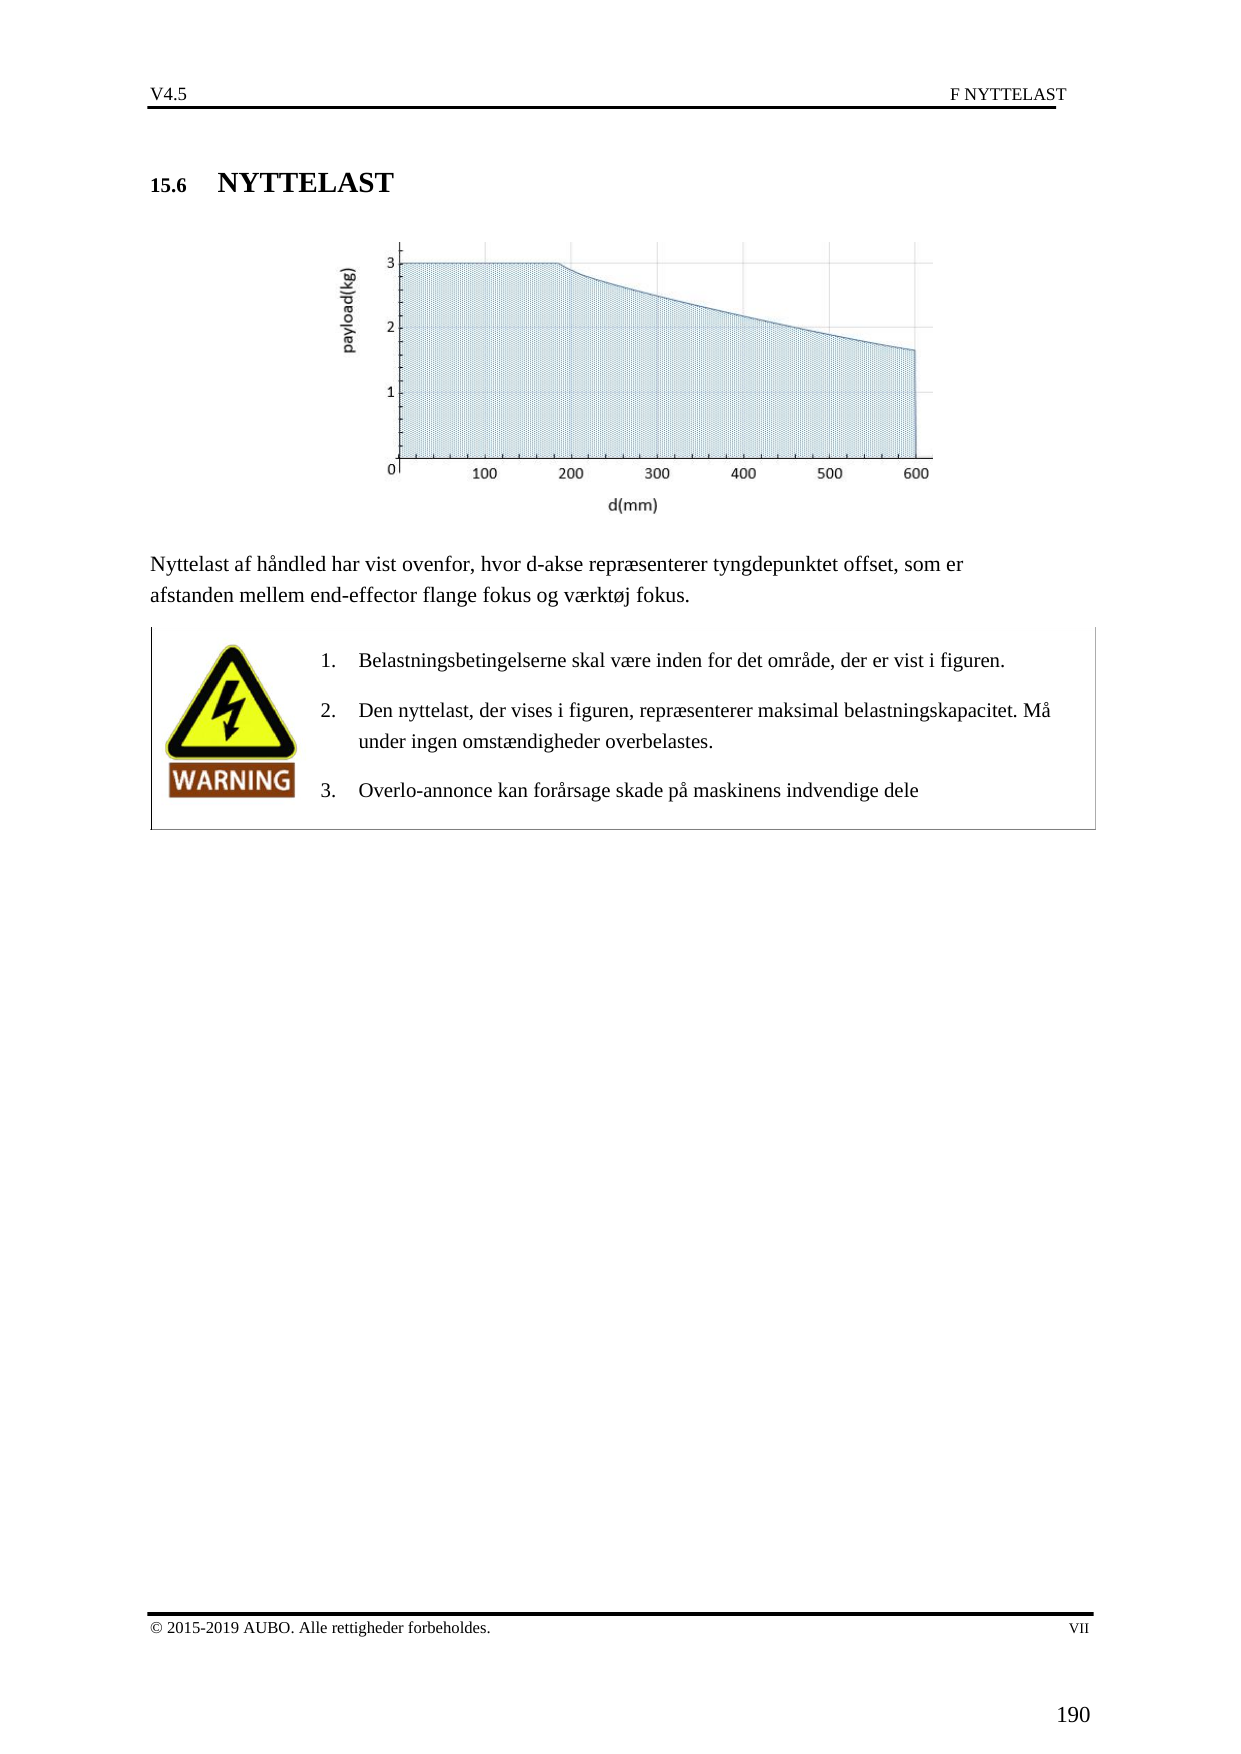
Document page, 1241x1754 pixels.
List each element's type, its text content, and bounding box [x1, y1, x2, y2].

text © 2015-2019 AUBO. Alle rettigheder forbeholdes. VII [150, 1618, 1090, 1637]
list Den nyttelast, der vises i figuren, repræsenterer maksimal belastningskapacitet. Må under ingen omstændigheder overbelastes. [320, 698, 1069, 753]
list Belastningsbetingelserne skal være inden for det område, der er vist i figuren. [320, 648, 1090, 672]
subtitle NYTTELAST [150, 166, 1090, 199]
picture [150, 627, 1096, 830]
text V4.5 F NYTTELAST [150, 83, 1090, 104]
picture [327, 242, 933, 524]
picture [147, 1612, 1094, 1616]
text Nyttelast af håndled har vist ovenfor, hvor d-akse repræsenterer tyngdepunktet offset, som er afstanden mellem end-effector flange fokus og værktøj fokus. [150, 551, 1029, 607]
list Overlo-annonce kan forårsage skade på maskinens indvendige dele [320, 778, 1090, 802]
